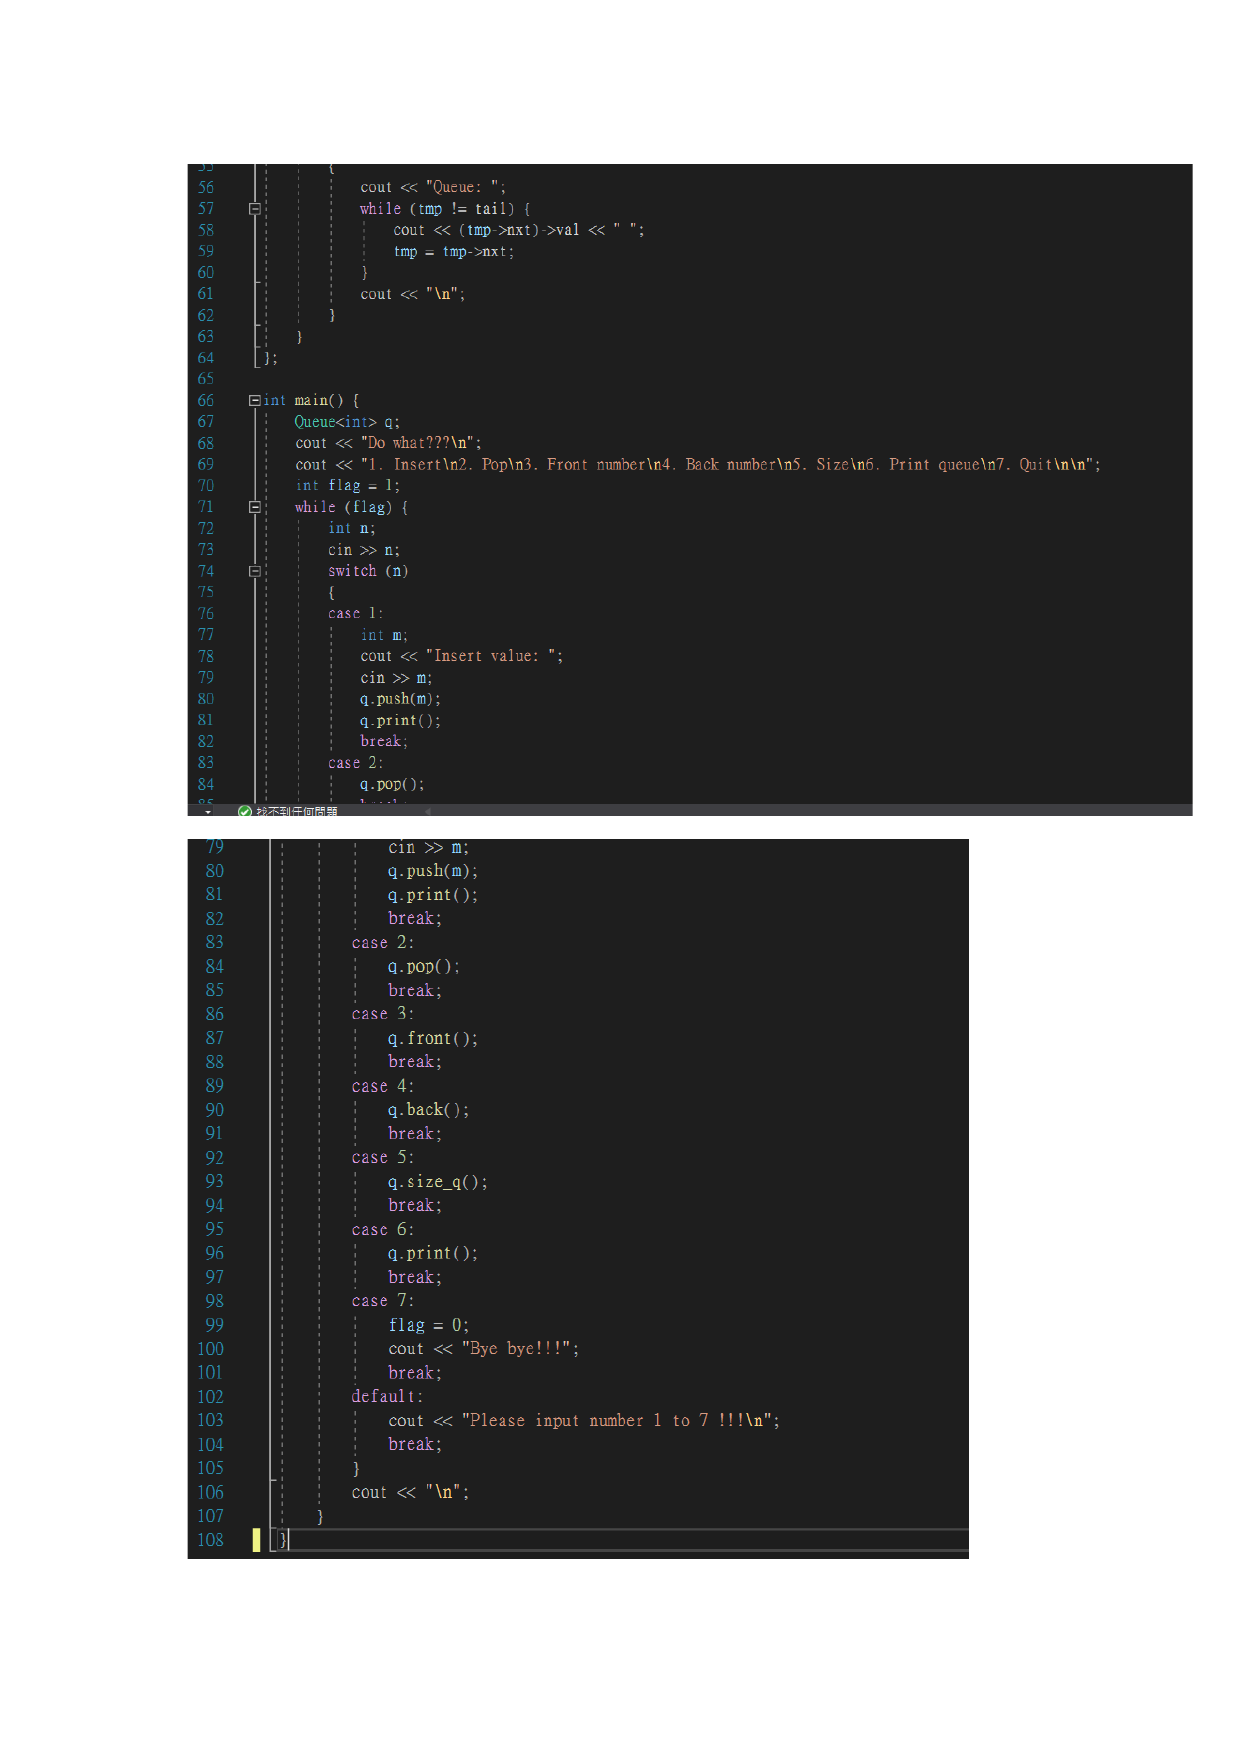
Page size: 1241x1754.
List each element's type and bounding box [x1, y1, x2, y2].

picture [187, 839, 969, 1559]
picture [187, 164, 1193, 816]
